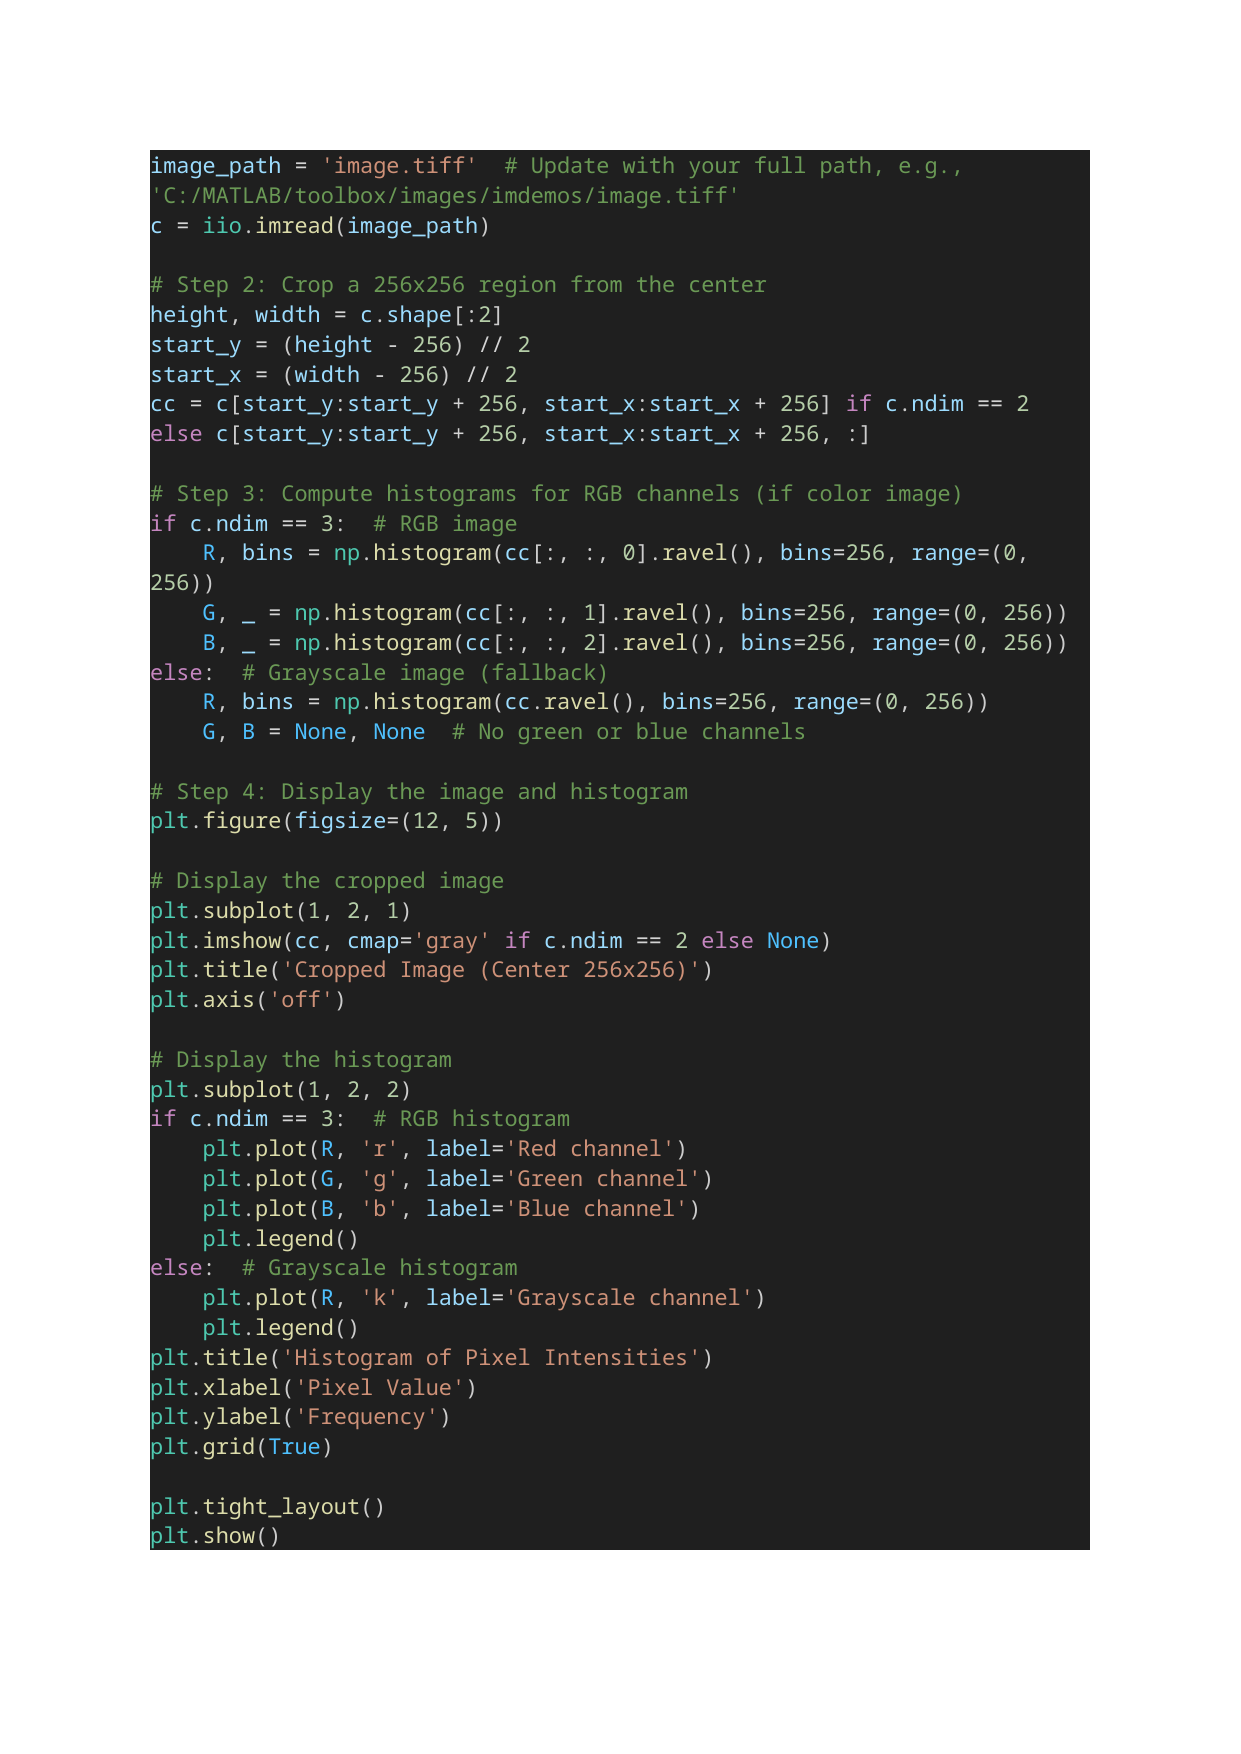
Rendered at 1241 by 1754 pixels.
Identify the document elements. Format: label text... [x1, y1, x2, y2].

text G, _ = np.histogram(cc[:, :, 1].ravel(), bins=256, range=(0, 256)) [150, 597, 1090, 627]
text cc = c[start_y:start_y + 256, start_x:start_x + 256] if c.ndim == 2 else c[start_y:start_y + 256, start_x:start_x + 256, :] [150, 388, 1090, 448]
text plt.tight_layout() [150, 1491, 1090, 1520]
text plt.legend() [150, 1312, 1090, 1342]
text R, bins = np.histogram(cc[:, :, 0].ravel(), bins=256, range=(0, 256)) [150, 537, 1090, 597]
text # Step 2: Crop a 256x256 region from the center [150, 269, 1090, 299]
text # Step 3: Compute histograms for RGB channels (if color image) [150, 478, 1090, 507]
text plt.xlabel('Pixel Value') [150, 1371, 1090, 1401]
text plt.figure(figsize=(12, 5)) [150, 805, 1090, 835]
text plt.show() [150, 1520, 1090, 1550]
text plt.title('Histogram of Pixel Intensities') [150, 1342, 1090, 1371]
text G, B = None, None # No green or blue channels [150, 716, 1090, 746]
text plt.axis('off') [150, 984, 1090, 1014]
text plt.title('Cropped Image (Center 256x256)') [150, 954, 1090, 984]
text plt.subplot(1, 2, 1) [150, 895, 1090, 924]
text start_y = (height - 256) // 2 [150, 329, 1090, 358]
text # Step 4: Display the image and histogram [150, 776, 1090, 805]
text c = iio.imread(image_path) [150, 209, 1090, 239]
text plt.legend() [150, 1222, 1090, 1252]
text start_x = (width - 256) // 2 [150, 358, 1090, 388]
text plt.grid(True) [150, 1431, 1090, 1461]
text plt.subplot(1, 2, 2) [150, 1073, 1090, 1103]
text else: # Grayscale histogram [150, 1252, 1090, 1282]
text if c.ndim == 3: # RGB image [150, 507, 1090, 537]
text image_path = 'image.tiff' # Update with your full path, e.g., 'C:/MATLAB/toolbox/images/imdemos/image.tiff' [150, 150, 1090, 209]
text else: # Grayscale image (fallback) [150, 656, 1090, 686]
text plt.plot(B, 'b', label='Blue channel') [150, 1193, 1090, 1222]
text plt.plot(G, 'g', label='Green channel') [150, 1163, 1090, 1193]
text height, width = c.shape[:2] [150, 299, 1090, 329]
text plt.ylabel('Frequency') [150, 1401, 1090, 1431]
text plt.imshow(cc, cmap='gray' if c.ndim == 2 else None) [150, 924, 1090, 954]
text plt.plot(R, 'r', label='Red channel') [150, 1133, 1090, 1163]
text R, bins = np.histogram(cc.ravel(), bins=256, range=(0, 256)) [150, 686, 1090, 716]
text # Display the cropped image [150, 865, 1090, 895]
text plt.plot(R, 'k', label='Grayscale channel') [150, 1282, 1090, 1312]
text B, _ = np.histogram(cc[:, :, 2].ravel(), bins=256, range=(0, 256)) [150, 627, 1090, 656]
text if c.ndim == 3: # RGB histogram [150, 1103, 1090, 1133]
text # Display the histogram [150, 1044, 1090, 1073]
